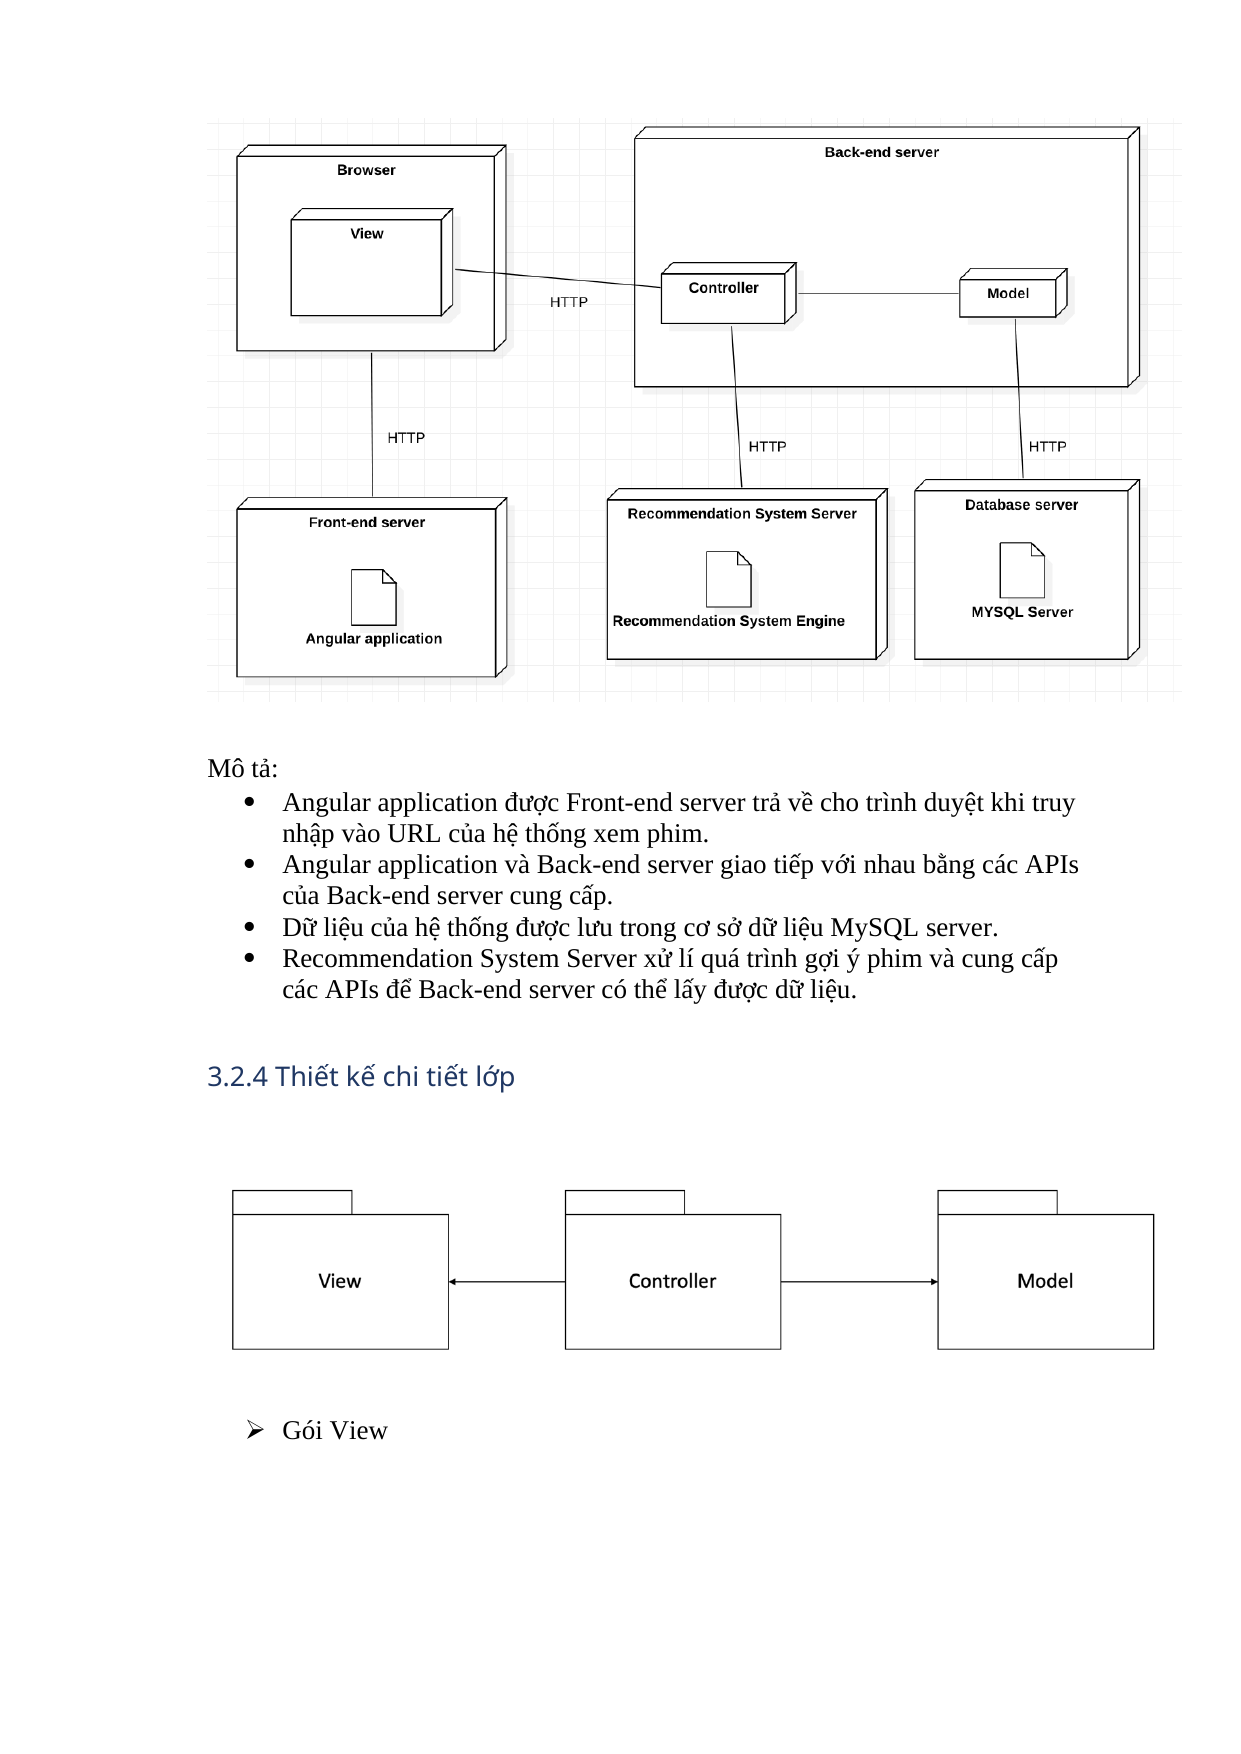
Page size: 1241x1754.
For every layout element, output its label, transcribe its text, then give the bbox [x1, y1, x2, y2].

picture [207, 1144, 1182, 1406]
list Angular application và Back-end server giao tiếp với nhau bằng các APIs của Back-end server cung cấp. [244, 848, 1093, 911]
list Recommendation System Server xử lí quá trình gợi ý phim và cung cấp các APIs để Back-end server có thể lấy được dữ liệu. [244, 942, 1093, 1004]
subtitle 3.2.4 Thiết kế chi tiết lớp [207, 1057, 1093, 1094]
list Gói View [244, 1414, 1093, 1446]
list Dữ liệu của hệ thống được lưu trong cơ sở dữ liệu MySQL server. [244, 911, 1093, 942]
text Mô tả: [207, 752, 1093, 783]
list Angular application được Front-end server trả về cho trình duyệt khi truy nhập vào URL của hệ thống xem phim. [244, 786, 1093, 848]
picture [207, 118, 1182, 702]
